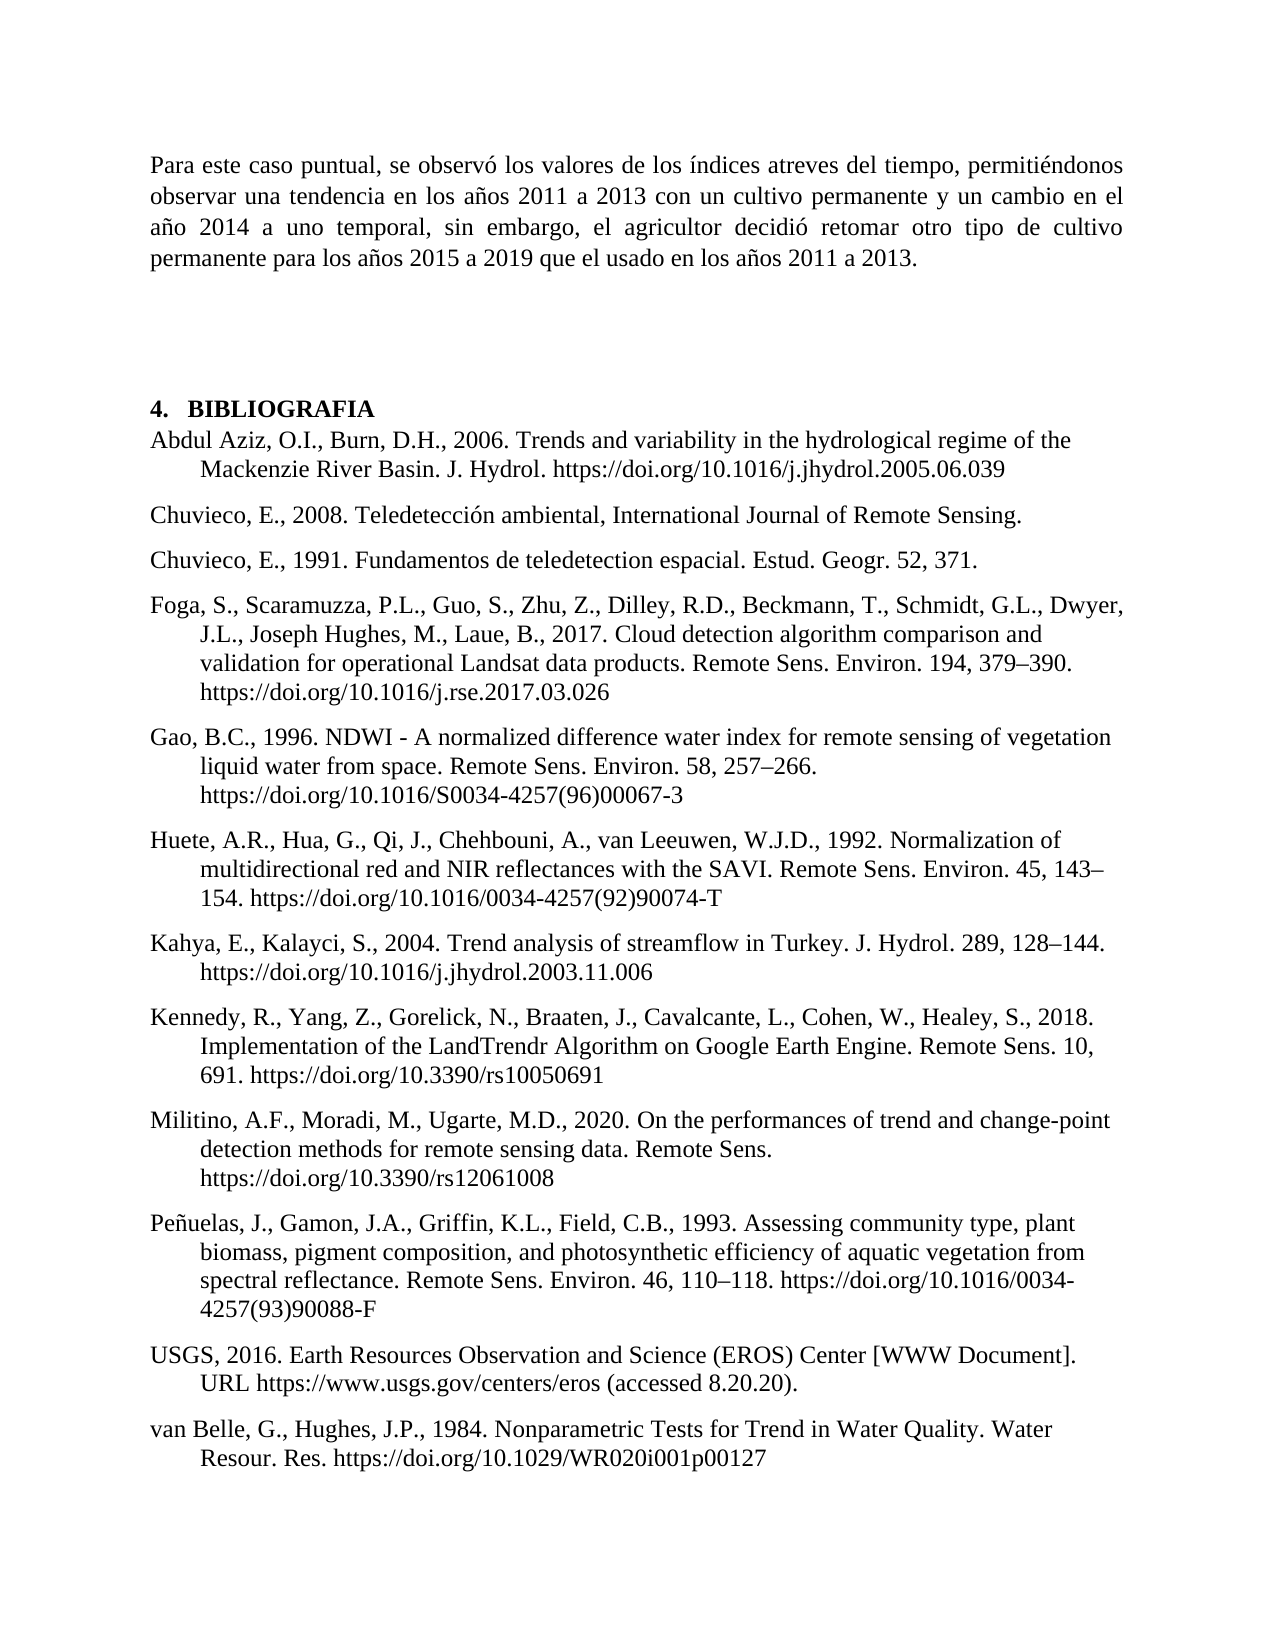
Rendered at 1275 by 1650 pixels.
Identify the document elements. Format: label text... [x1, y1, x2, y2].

subtitle BIBLIOGRAFIA [150, 394, 1125, 423]
text Kennedy, R., Yang, Z., Gorelick, N., Braaten, J., Cavalcante, L., Cohen, W., Healey, S., 2018. Implementation of the LandTrendr Algorithm on Google Earth Engine. Remote Sens. 10, 691. https://doi.org/10.3390/rs10050691 [150, 1002, 1125, 1088]
text Huete, A.R., Hua, G., Qi, J., Chehbouni, A., van Leeuwen, W.J.D., 1992. Normalization of multidirectional red and NIR reflectances with the SAVI. Remote Sens. Environ. 45, 143–154. https://doi.org/10.1016/0034-4257(92)90074-T [150, 825, 1125, 911]
text Kahya, E., Kalayci, S., 2004. Trend analysis of streamflow in Turkey. J. Hydrol. 289, 128–144. https://doi.org/10.1016/j.jhydrol.2003.11.006 [150, 928, 1125, 986]
text Foga, S., Scaramuzza, P.L., Guo, S., Zhu, Z., Dilley, R.D., Beckmann, T., Schmidt, G.L., Dwyer, J.L., Joseph Hughes, M., Laue, B., 2017. Cloud detection algorithm comparison and validation for operational Landsat data products. Remote Sens. Environ. 194, 379–390. https://doi.org/10.1016/j.rse.2017.03.026 [150, 591, 1125, 706]
text Para este caso puntual, se observó los valores de los índices atreves del tiempo, permitiéndonos observar una tendencia en los años 2011 a 2013 con un cultivo permanente y un cambio en el año 2014 a uno temporal, sin embargo, el agricultor decidió retomar otro tipo de cultivo permanente para los años 2015 a 2019 que el usado en los años 2011 a 2013. [150, 150, 1125, 272]
text Peñuelas, J., Gamon, J.A., Griffin, K.L., Field, C.B., 1993. Assessing community type, plant biomass, pigment composition, and photosynthetic efficiency of aquatic vegetation from spectral reflectance. Remote Sens. Environ. 46, 110–118. https://doi.org/10.1016/0034-4257(93)90088-F [150, 1208, 1125, 1323]
text Chuvieco, E., 1991. Fundamentos de teledetection espacial. Estud. Geogr. 52, 371. [150, 545, 1125, 574]
text Abdul Aziz, O.I., Burn, D.H., 2006. Trends and variability in the hydrological regime of the Mackenzie River Basin. J. Hydrol. https://doi.org/10.1016/j.jhydrol.2005.06.039 [150, 426, 1125, 483]
text Gao, B.C., 1996. NDWI - A normalized difference water index for remote sensing of vegetation liquid water from space. Remote Sens. Environ. 58, 257–266. https://doi.org/10.1016/S0034-4257(96)00067-3 [150, 722, 1125, 808]
text USGS, 2016. Earth Resources Observation and Science (EROS) Center [WWW Document]. URL https://www.usgs.gov/centers/eros (accessed 8.20.20). [150, 1340, 1125, 1397]
text Chuvieco, E., 2008. Teledetección ambiental, International Journal of Remote Sensing. [150, 500, 1125, 528]
text van Belle, G., Hughes, J.P., 1984. Nonparametric Tests for Trend in Water Quality. Water Resour. Res. https://doi.org/10.1029/WR020i001p00127 [150, 1414, 1125, 1471]
text Militino, A.F., Moradi, M., Ugarte, M.D., 2020. On the performances of trend and change-point detection methods for remote sensing data. Remote Sens. https://doi.org/10.3390/rs12061008 [150, 1105, 1125, 1191]
